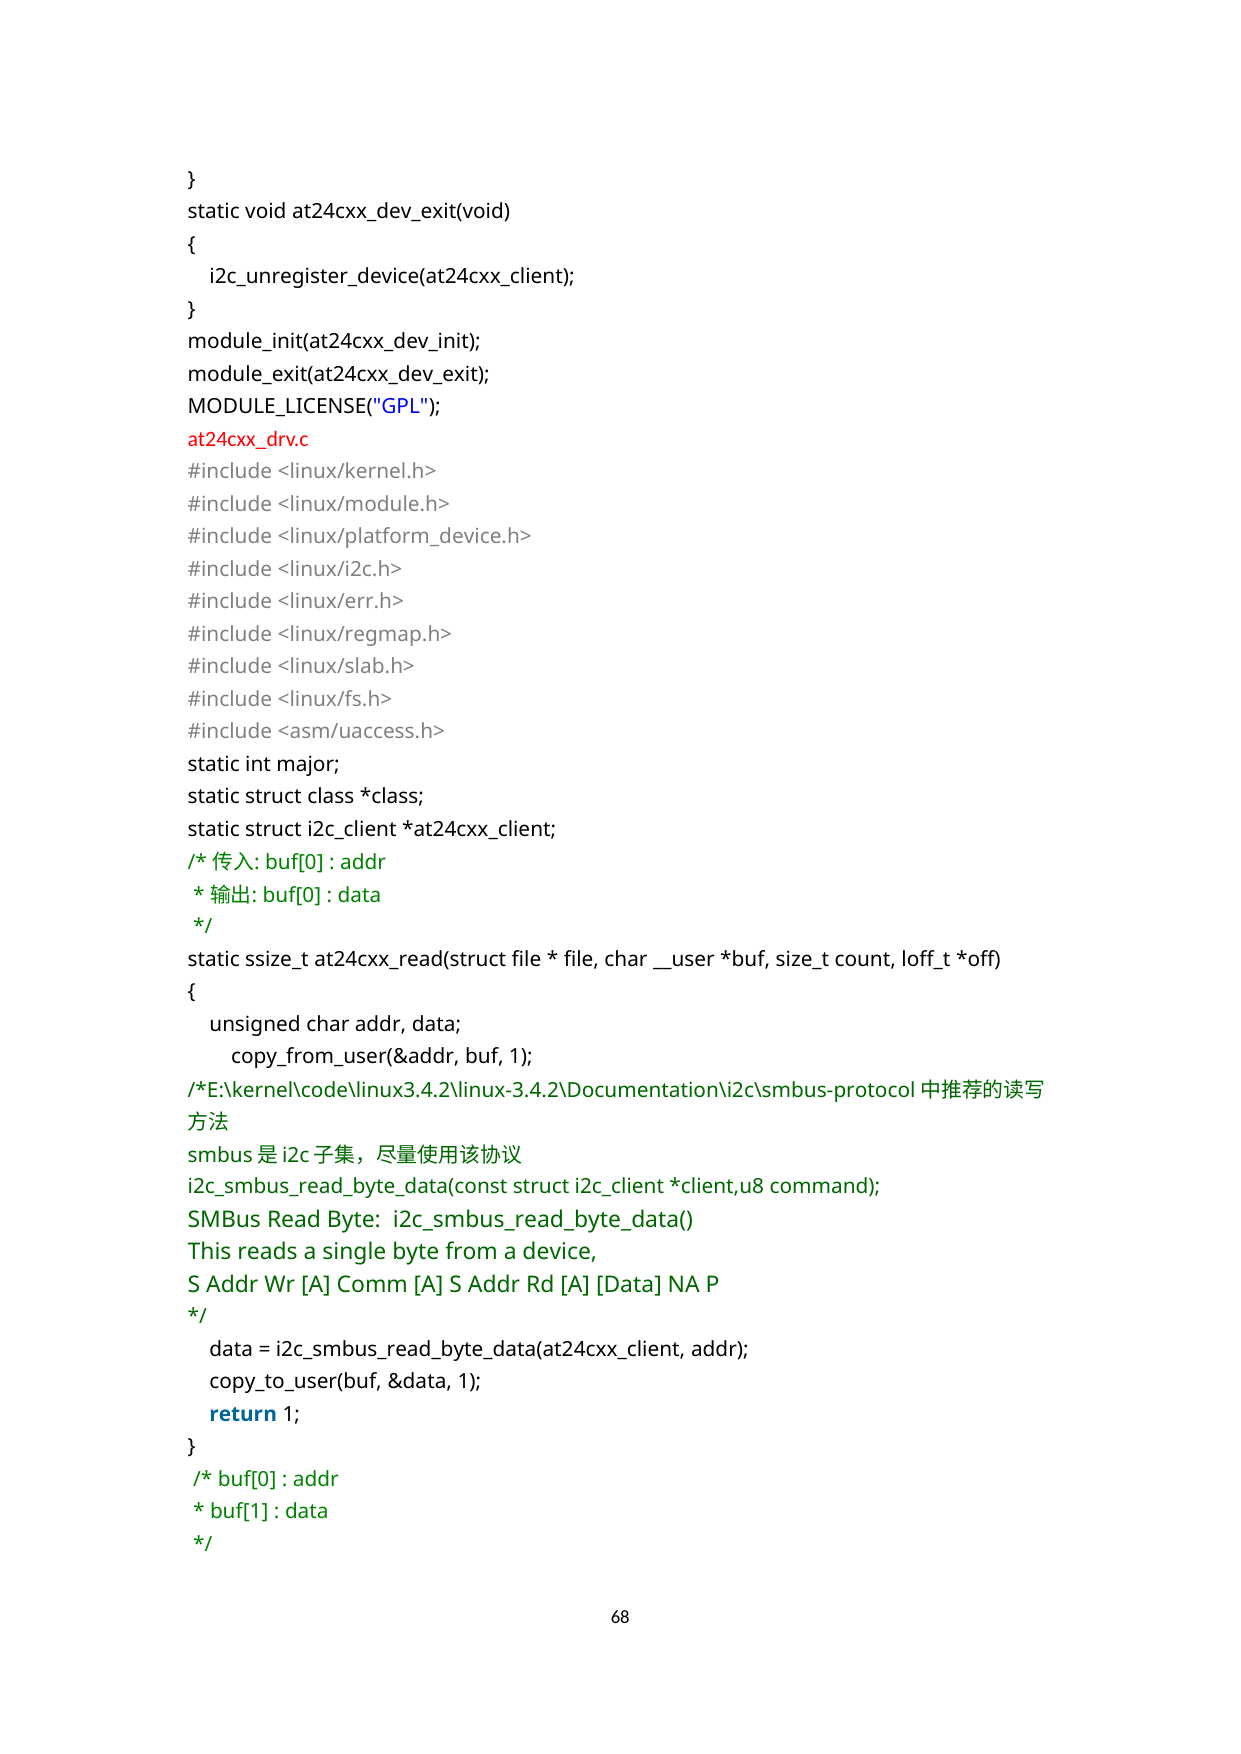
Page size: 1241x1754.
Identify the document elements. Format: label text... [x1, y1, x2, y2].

text return 1; [187, 1397, 1053, 1429]
text } [187, 1429, 1053, 1462]
text SMBus Read Byte: i2c_smbus_read_byte_data() [187, 1202, 1053, 1234]
text * 输出: buf[0] : data [187, 877, 1053, 909]
text * buf[1] : data [187, 1494, 1053, 1527]
text static void at24cxx_dev_exit(void) [187, 194, 1053, 227]
text i2c_smbus_read_byte_data(const struct i2c_client *client,u8 command); [187, 1169, 1053, 1202]
text { [187, 227, 1053, 259]
text unsigned char addr, data; [187, 1007, 1053, 1039]
text #include <linux/fs.h> [187, 682, 1053, 714]
text module_init(at24cxx_dev_init); [187, 324, 1053, 357]
text #include <linux/slab.h> [187, 649, 1053, 682]
text */ [187, 909, 1053, 942]
text static struct i2c_client *at24cxx_client; [187, 812, 1053, 844]
text #include <linux/regmap.h> [187, 617, 1053, 649]
text #include <linux/kernel.h> [187, 454, 1053, 487]
text static struct class *class; [187, 779, 1053, 812]
text /*E:\kernel\code\linux3.4.2\linux-3.4.2\Documentation\i2c\smbus-protocol中推荐的读写方法 [187, 1072, 1053, 1137]
text This reads a single byte from a device, [187, 1234, 1053, 1267]
text i2c_unregister_device(at24cxx_client); [187, 259, 1053, 292]
text } [187, 292, 1053, 324]
text /* buf[0] : addr [187, 1462, 1053, 1494]
text at24cxx_drv.c [187, 422, 1053, 454]
text smbus是i2c子集，尽量使用该协议 [187, 1137, 1053, 1169]
text */ [187, 1527, 1053, 1559]
text #include <asm/uaccess.h> [187, 714, 1053, 747]
text { [187, 974, 1053, 1007]
text #include <linux/i2c.h> [187, 552, 1053, 584]
text #include <linux/err.h> [187, 584, 1053, 617]
text copy_from_user(&addr, buf, 1); [187, 1039, 1053, 1072]
text S Addr Wr [A] Comm [A] S Addr Rd [A] [Data] NA P [187, 1267, 1053, 1299]
text */ [187, 1299, 1053, 1332]
text data = i2c_smbus_read_byte_data(at24cxx_client, addr); [187, 1332, 1053, 1364]
text module_exit(at24cxx_dev_exit); [187, 357, 1053, 389]
text copy_to_user(buf, &data, 1); [187, 1364, 1053, 1397]
text /* 传入: buf[0] : addr [187, 844, 1053, 877]
text #include <linux/platform_device.h> [187, 519, 1053, 552]
text static int major; [187, 747, 1053, 779]
text static ssize_t at24cxx_read(struct file * file, char __user *buf, size_t count, loff_t *off) [187, 942, 1053, 974]
text } [187, 162, 1053, 194]
text #include <linux/module.h> [187, 487, 1053, 519]
text MODULE_LICENSE("GPL"); [187, 389, 1053, 422]
